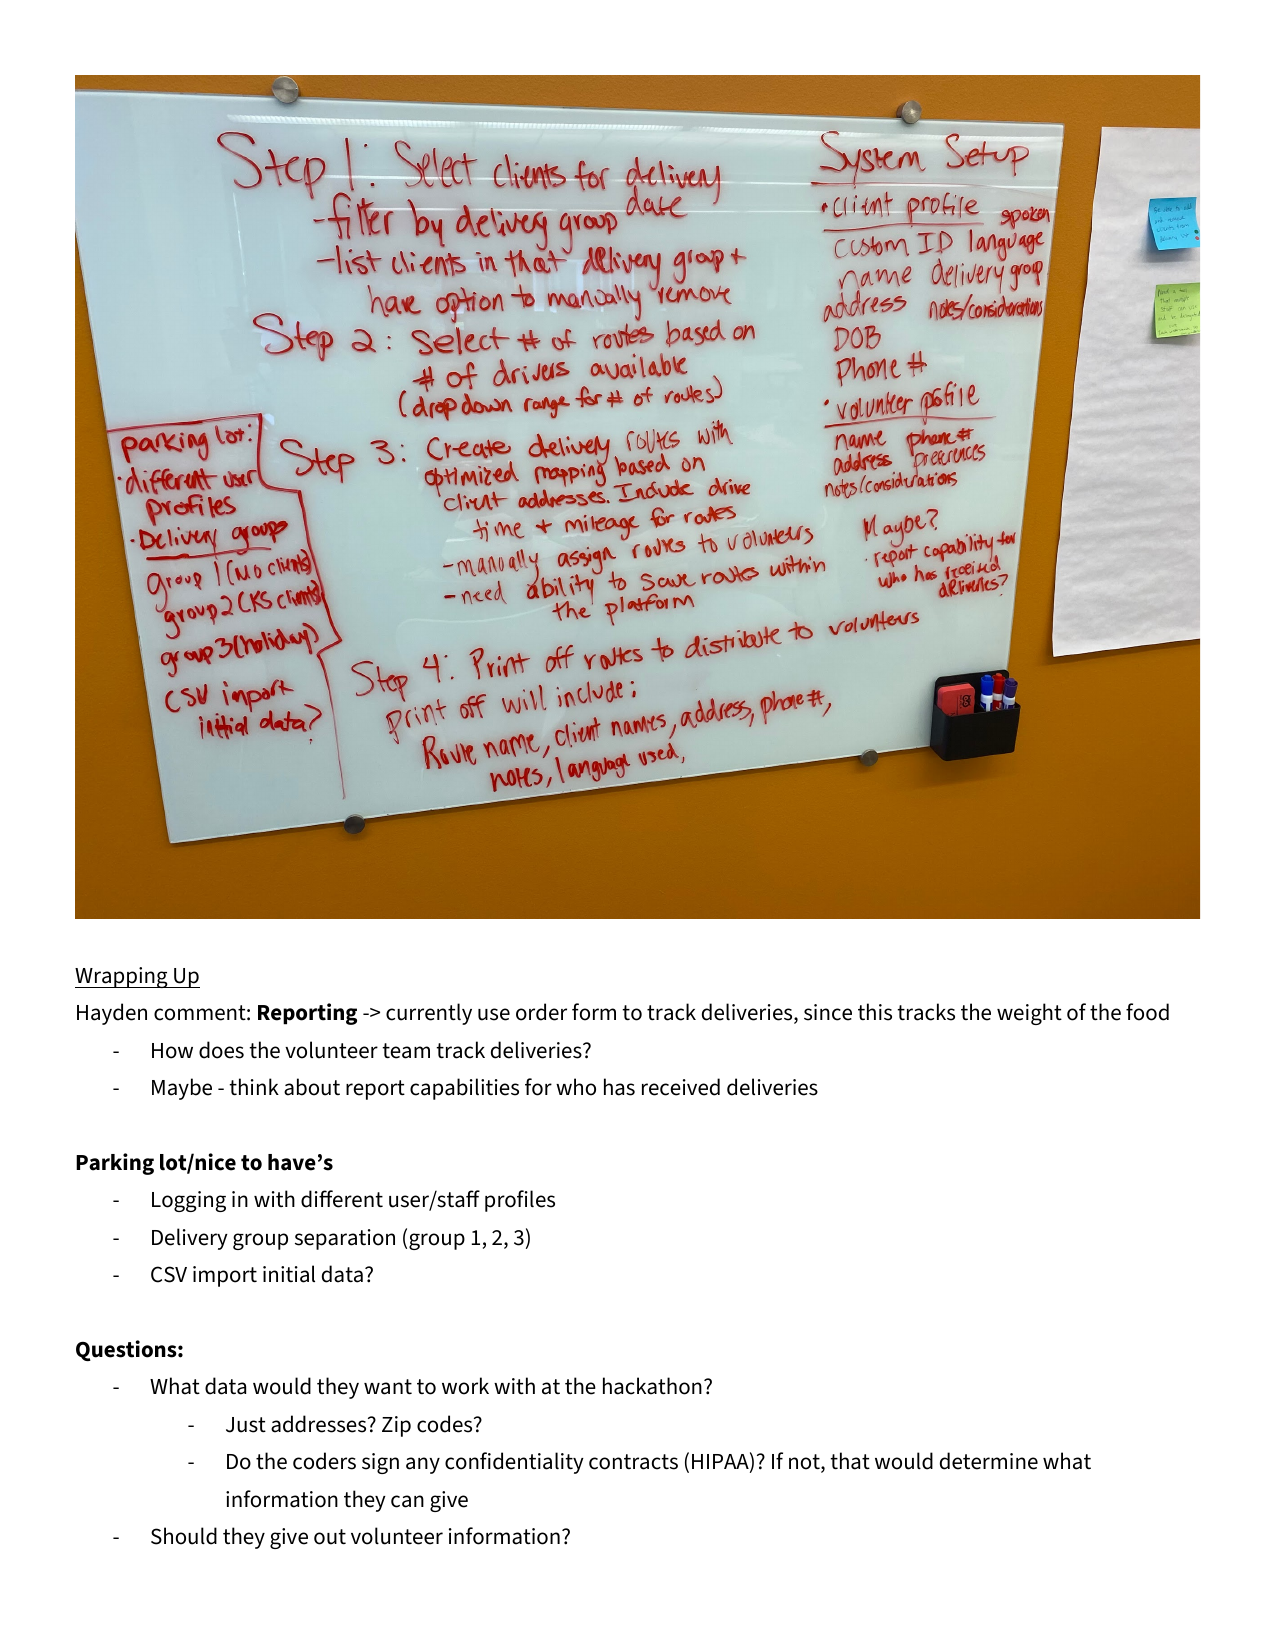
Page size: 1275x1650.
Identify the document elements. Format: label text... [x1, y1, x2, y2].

list Just addresses? Zip codes? [187, 1409, 1200, 1441]
text Wrapping Up [75, 960, 1200, 993]
list Should they give out volunteer information? [112, 1521, 1200, 1553]
list CSV import initial data? [112, 1259, 1200, 1292]
text Questions: [75, 1334, 1200, 1367]
list Delivery group separation (group 1, 2, 3) [112, 1222, 1200, 1254]
list What data would they want to work with at the hackathon? [112, 1371, 1200, 1404]
picture [75, 75, 1200, 919]
list Logging in with different user/staff profiles [112, 1184, 1200, 1217]
text Hayden comment: Reporting -> currently use order form to track deliveries, since this tracks the weight of the food [75, 997, 1200, 1030]
list Maybe - think about report capabilities for who has received deliveries [112, 1072, 1200, 1105]
list How does the volunteer team track deliveries? [112, 1035, 1200, 1067]
list Do the coders sign any confidentiality contracts (HIPAA)? If not, that would determine what information they can give [187, 1446, 1200, 1516]
text Parking lot/nice to have’s [75, 1147, 1200, 1179]
